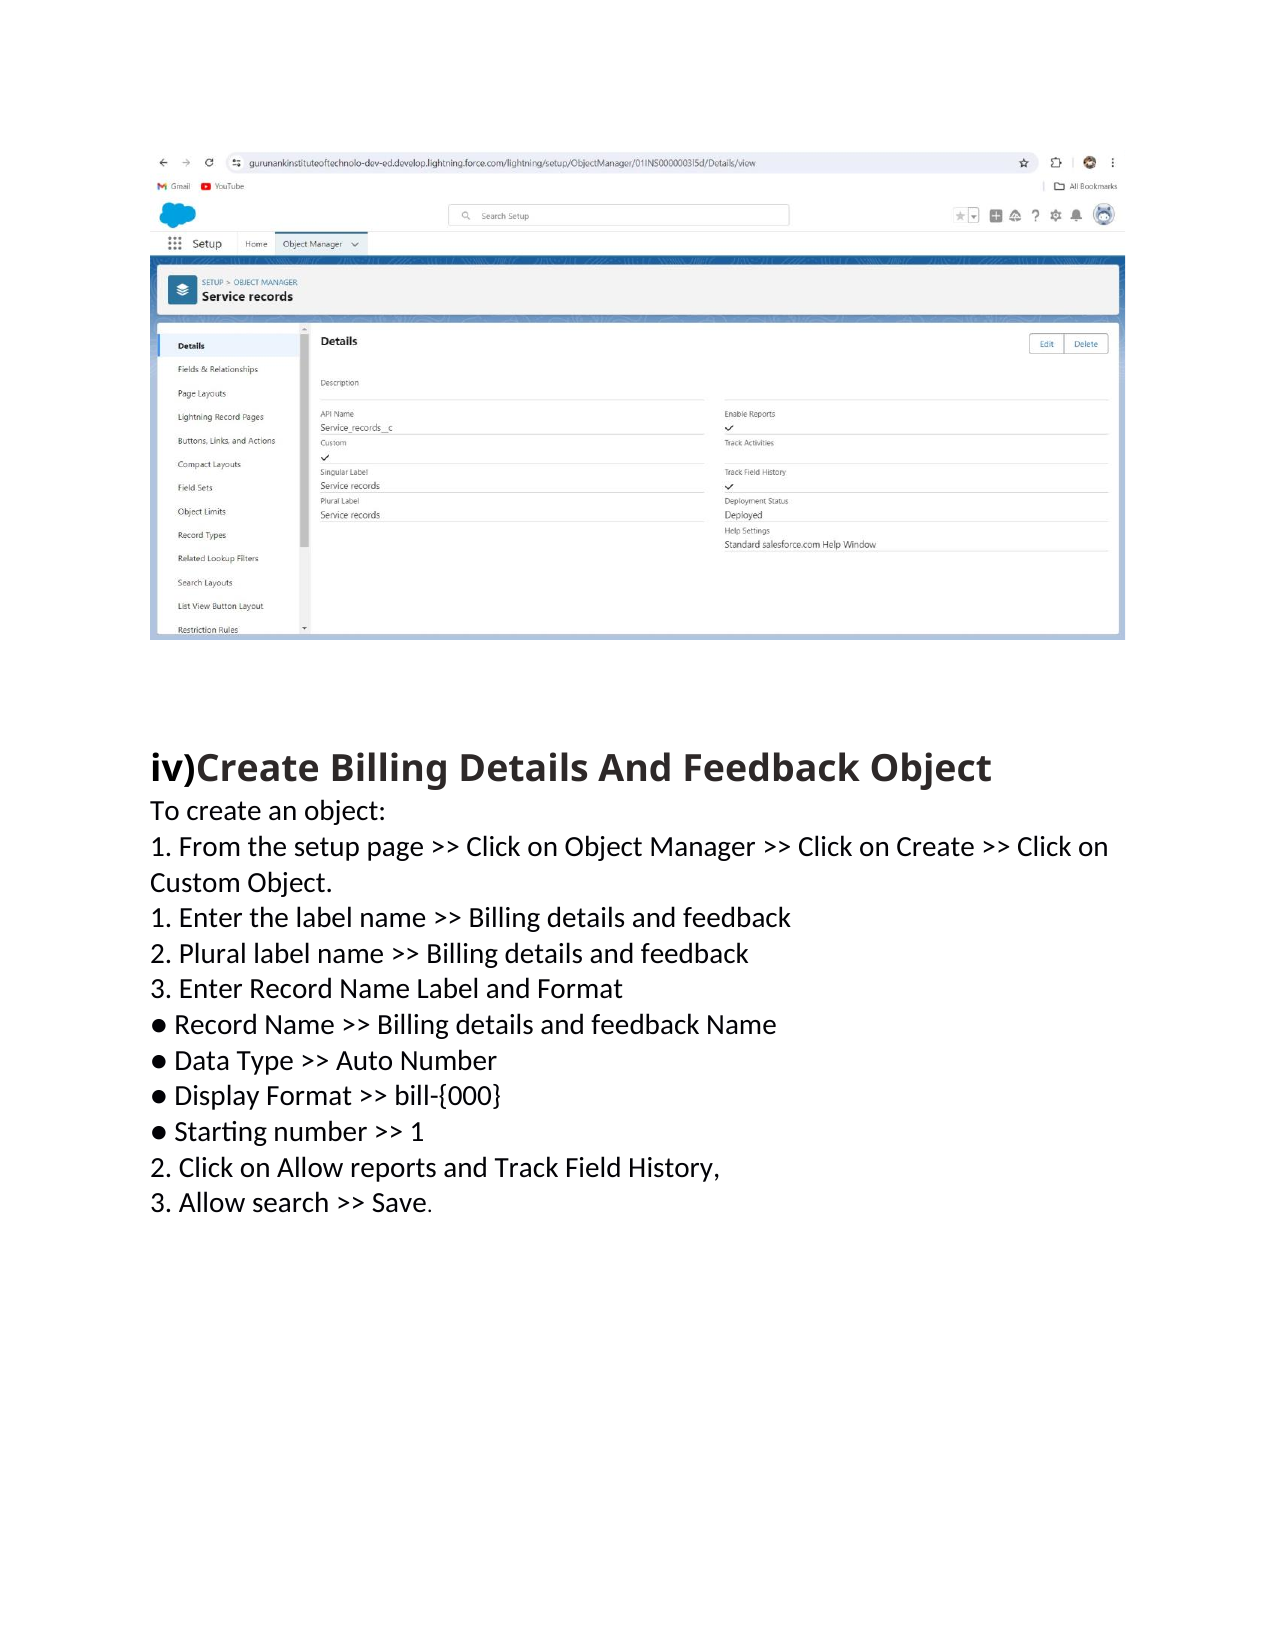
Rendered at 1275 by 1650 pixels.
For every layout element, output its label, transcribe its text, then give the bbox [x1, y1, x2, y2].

text 3. Allow search >> Save. [150, 1184, 1125, 1220]
text 2. Click on Allow reports and Track Field History, [150, 1149, 1125, 1184]
text ● Starting number >> 1 [150, 1113, 1125, 1149]
text iv)Create Billing Details And Feedback Object [150, 741, 1125, 792]
text To create an object: [150, 792, 1125, 828]
text 1. From the setup page >> Click on Object Manager >> Click on Create >> Click on Custom Object. [150, 828, 1125, 899]
picture [150, 150, 1125, 640]
text 3. Enter Record Name Label and Format [150, 971, 1125, 1006]
text ● Data Type >> Auto Number [150, 1042, 1125, 1077]
text ● Record Name >> Billing details and feedback Name [150, 1006, 1125, 1042]
text ● Display Format >> bill-{000} [150, 1077, 1125, 1113]
text 2. Plural label name >> Billing details and feedback [150, 935, 1125, 971]
text 1. Enter the label name >> Billing details and feedback [150, 899, 1125, 935]
